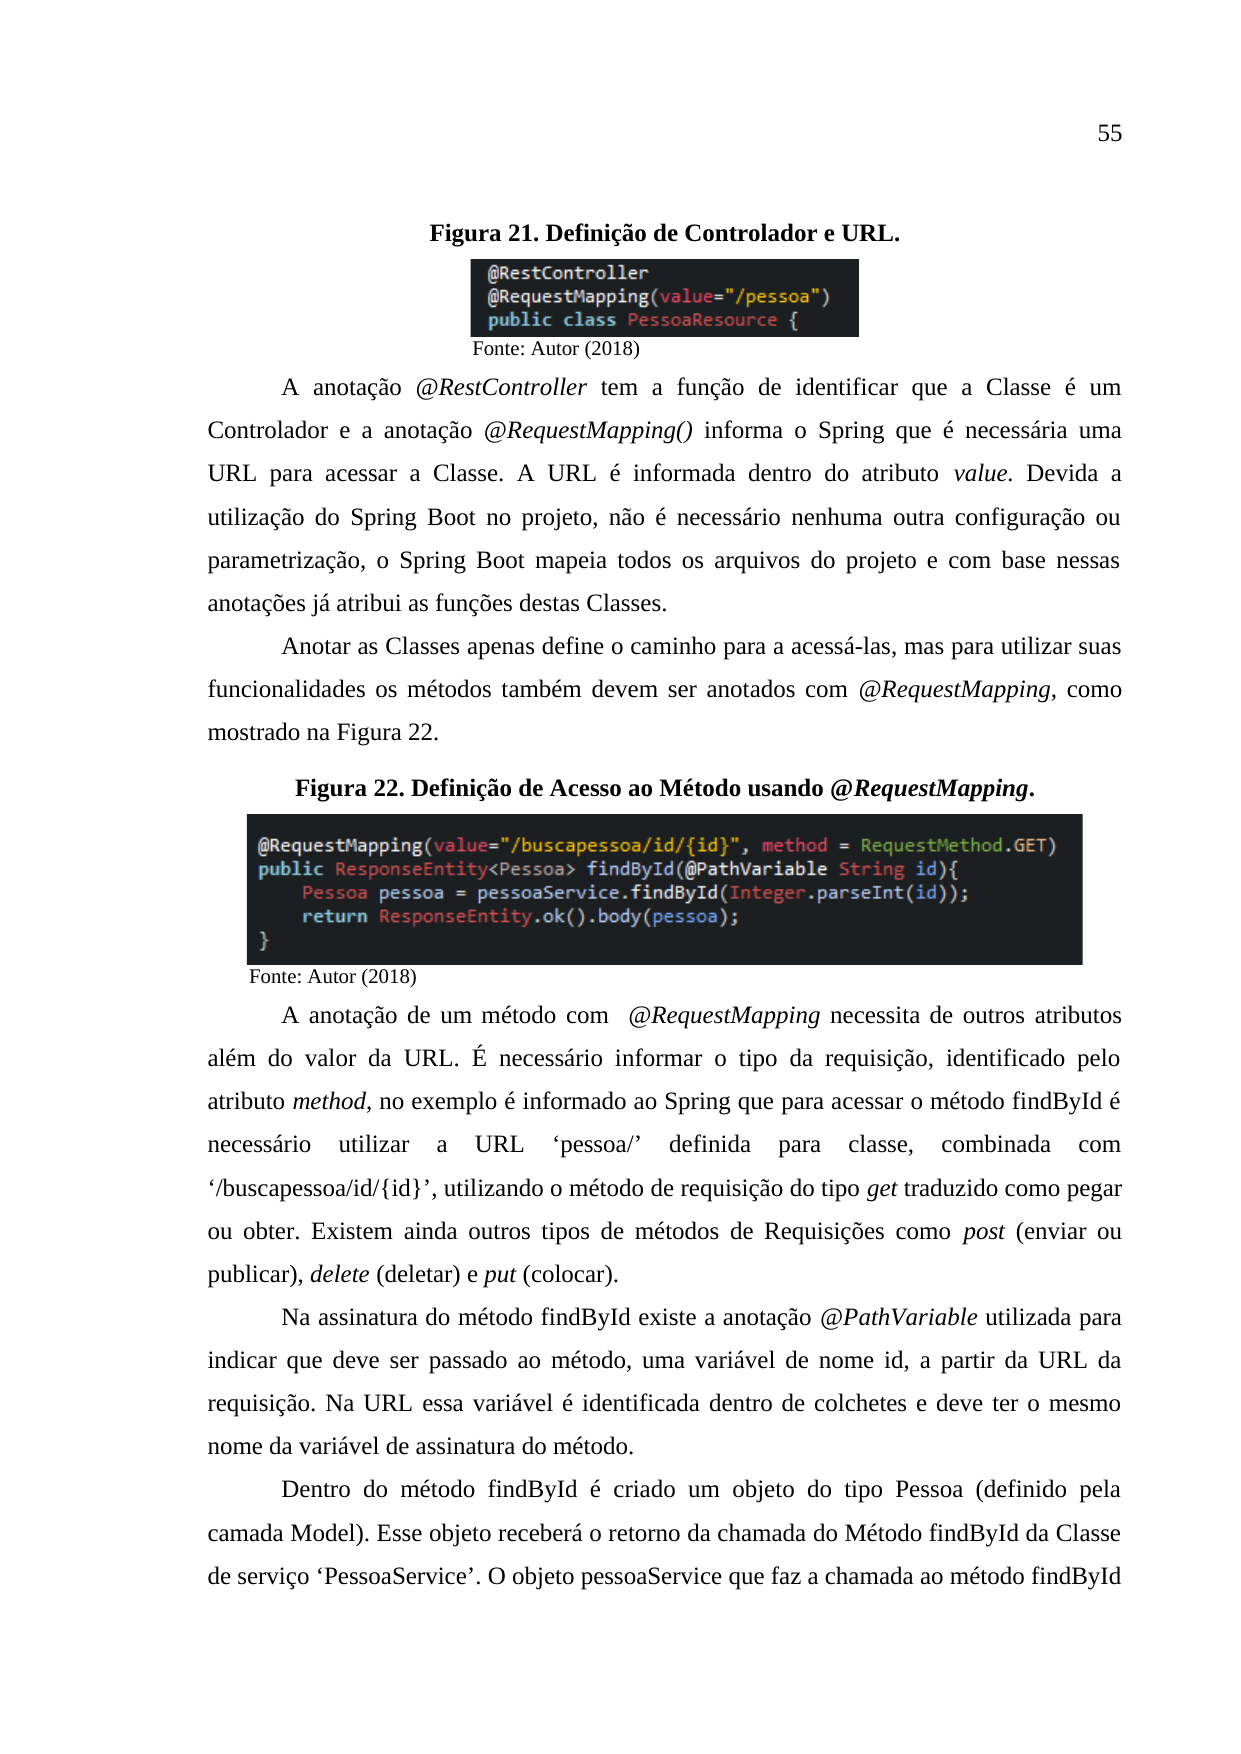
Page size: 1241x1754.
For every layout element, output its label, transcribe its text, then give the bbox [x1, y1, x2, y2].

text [207, 1474, 1122, 1589]
text Figura 21. Definição de Controlador e URL. [207, 218, 1122, 247]
text A anotação de um método com @RequestMapping necessita de outros atributos além do valor da URL. É necessário informar o tipo da requisição, identificado pelo atributo method, no exemplo é informado ao Spring que para acessar o método findById é necessário utilizar a URL ‘pessoa/’ definida para classe, combinada com ‘/buscapessoa/id/{id}’, utilizando o método de requisição do tipo get traduzido como pegar ou obter. Existem ainda outros tipos de métodos de Requisições como post (enviar ou publicar), delete (deletar) e put (colocar). [207, 1000, 1122, 1288]
text A anotação @RestController tem a função de identificar que a Classe é um Controlador e a anotação @RequestMapping() informa o Spring que é necessária uma URL para acessar a Classe. A URL é informada dentro do atributo value. Devida a utilização do Spring Boot no projeto, não é necessário nenhuma outra configuração ou parametrização, o Spring Boot mapeia todos os arquivos do projeto e com base nessas anotações já atribui as funções destas Classes. [207, 372, 1122, 617]
text Figura 22. Definição de Acesso ao Método usando @RequestMapping. [207, 773, 1122, 802]
text Na assinatura do método findById existe a anotação @PathVariable utilizada para indicar que deve ser passado ao método, uma variável de nome id, a partir da URL da requisição. Na URL essa variável é identificada dentro de colchetes e deve ter o mesmo nome da variável de assinatura do método. [207, 1302, 1122, 1460]
text Fonte: Autor (2018) [207, 336, 1122, 360]
picture [246, 814, 1083, 965]
text Anotar as Classes apenas define o caminho para a acessá-las, mas para utilizar suas funcionalidades os métodos também devem ser anotados com @RequestMapping, como mostrado na Figura 22. [207, 631, 1122, 746]
picture [470, 259, 859, 337]
text Fonte: Autor (2018) [207, 964, 1122, 988]
